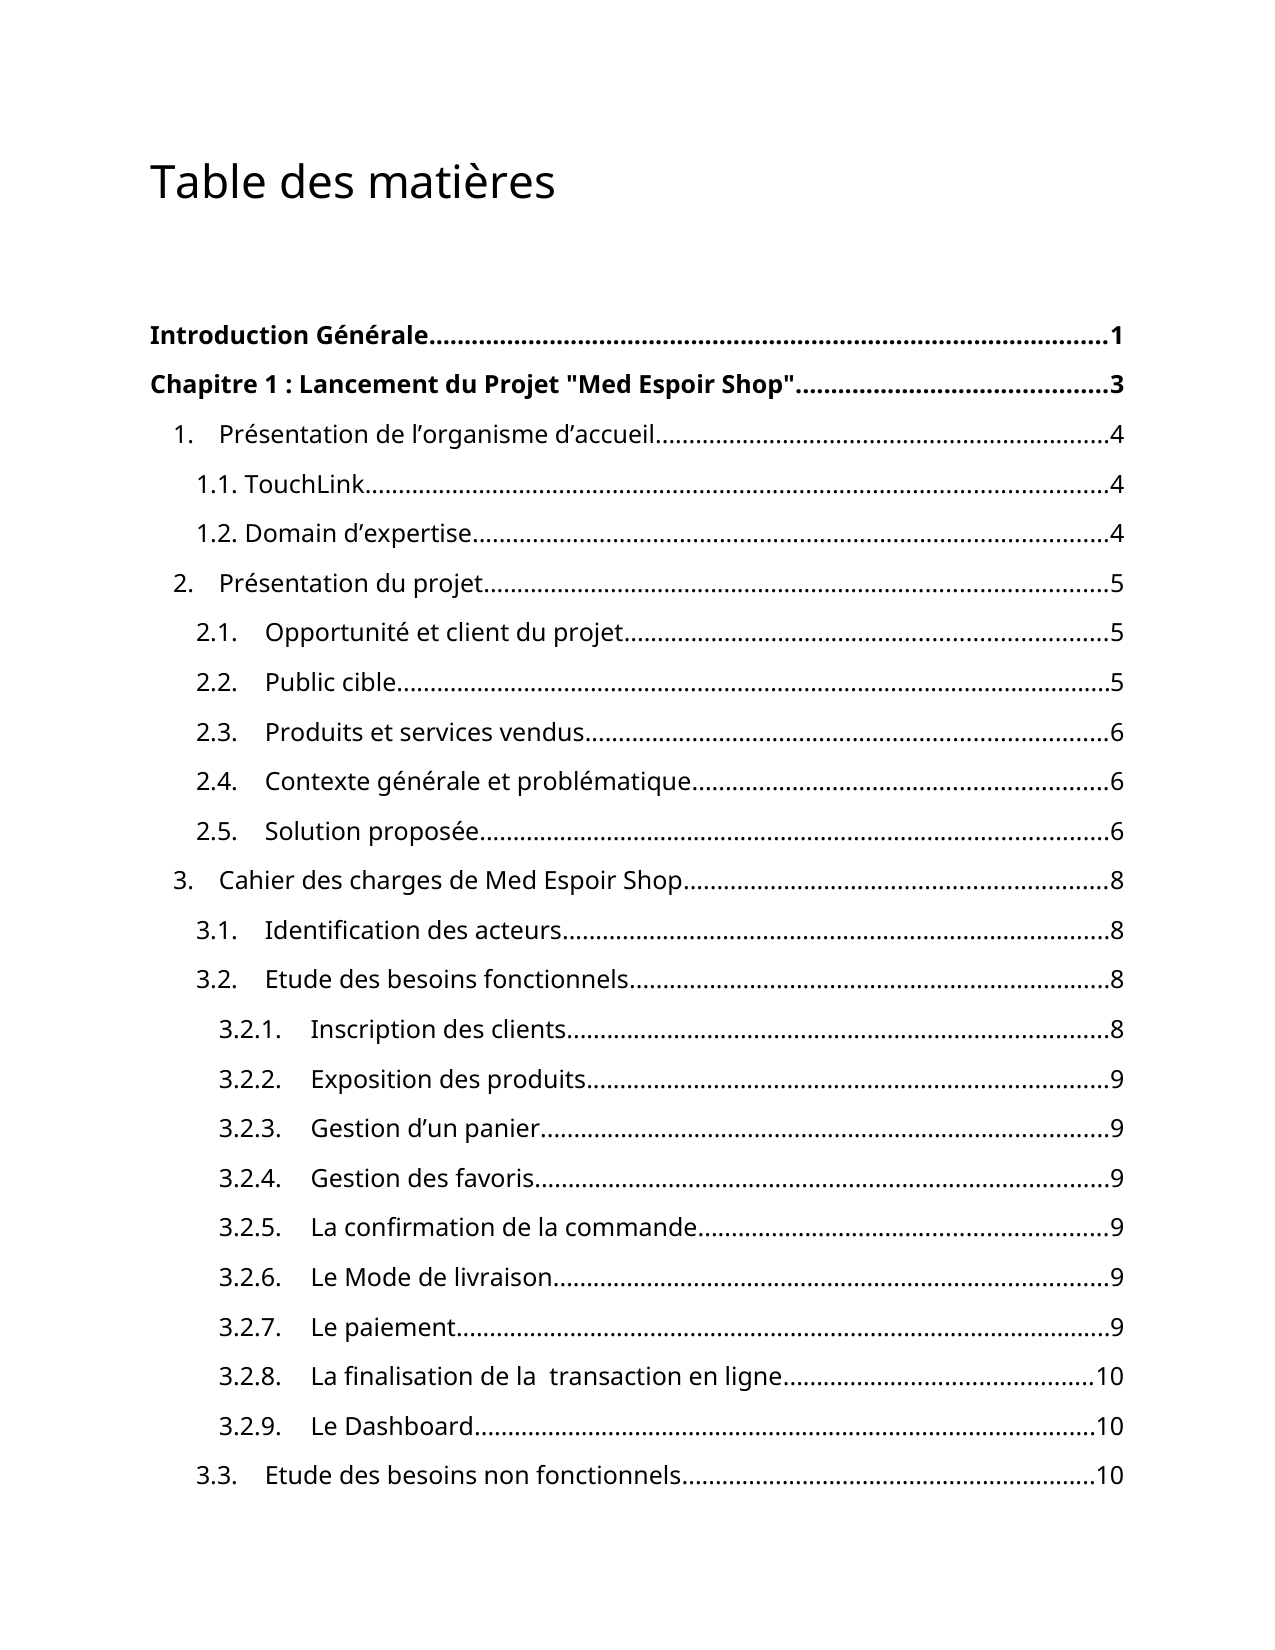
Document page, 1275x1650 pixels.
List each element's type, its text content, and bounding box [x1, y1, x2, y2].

text Table des matières [150, 150, 1125, 212]
